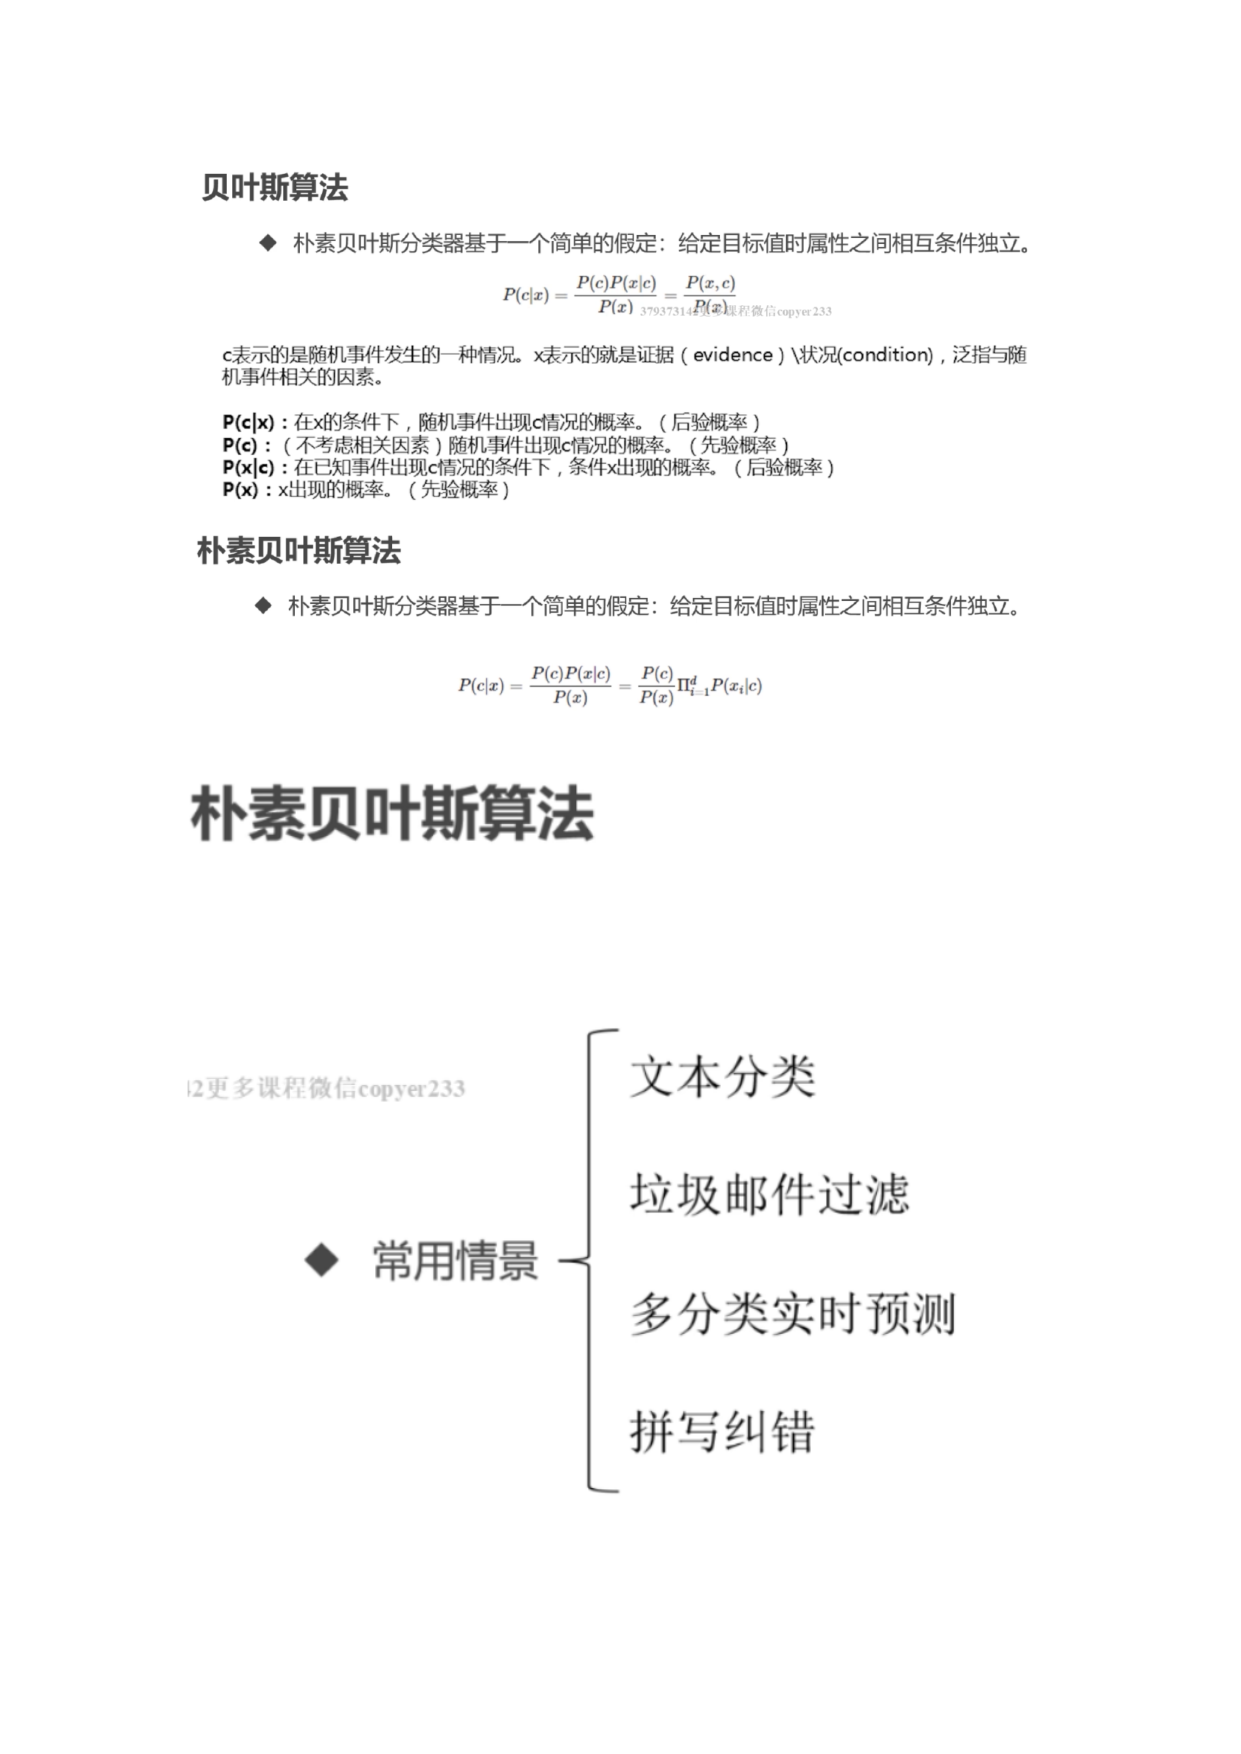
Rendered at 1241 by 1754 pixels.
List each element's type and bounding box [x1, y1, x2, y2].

picture [187, 162, 1052, 512]
picture [187, 519, 1053, 734]
picture [187, 747, 999, 1526]
